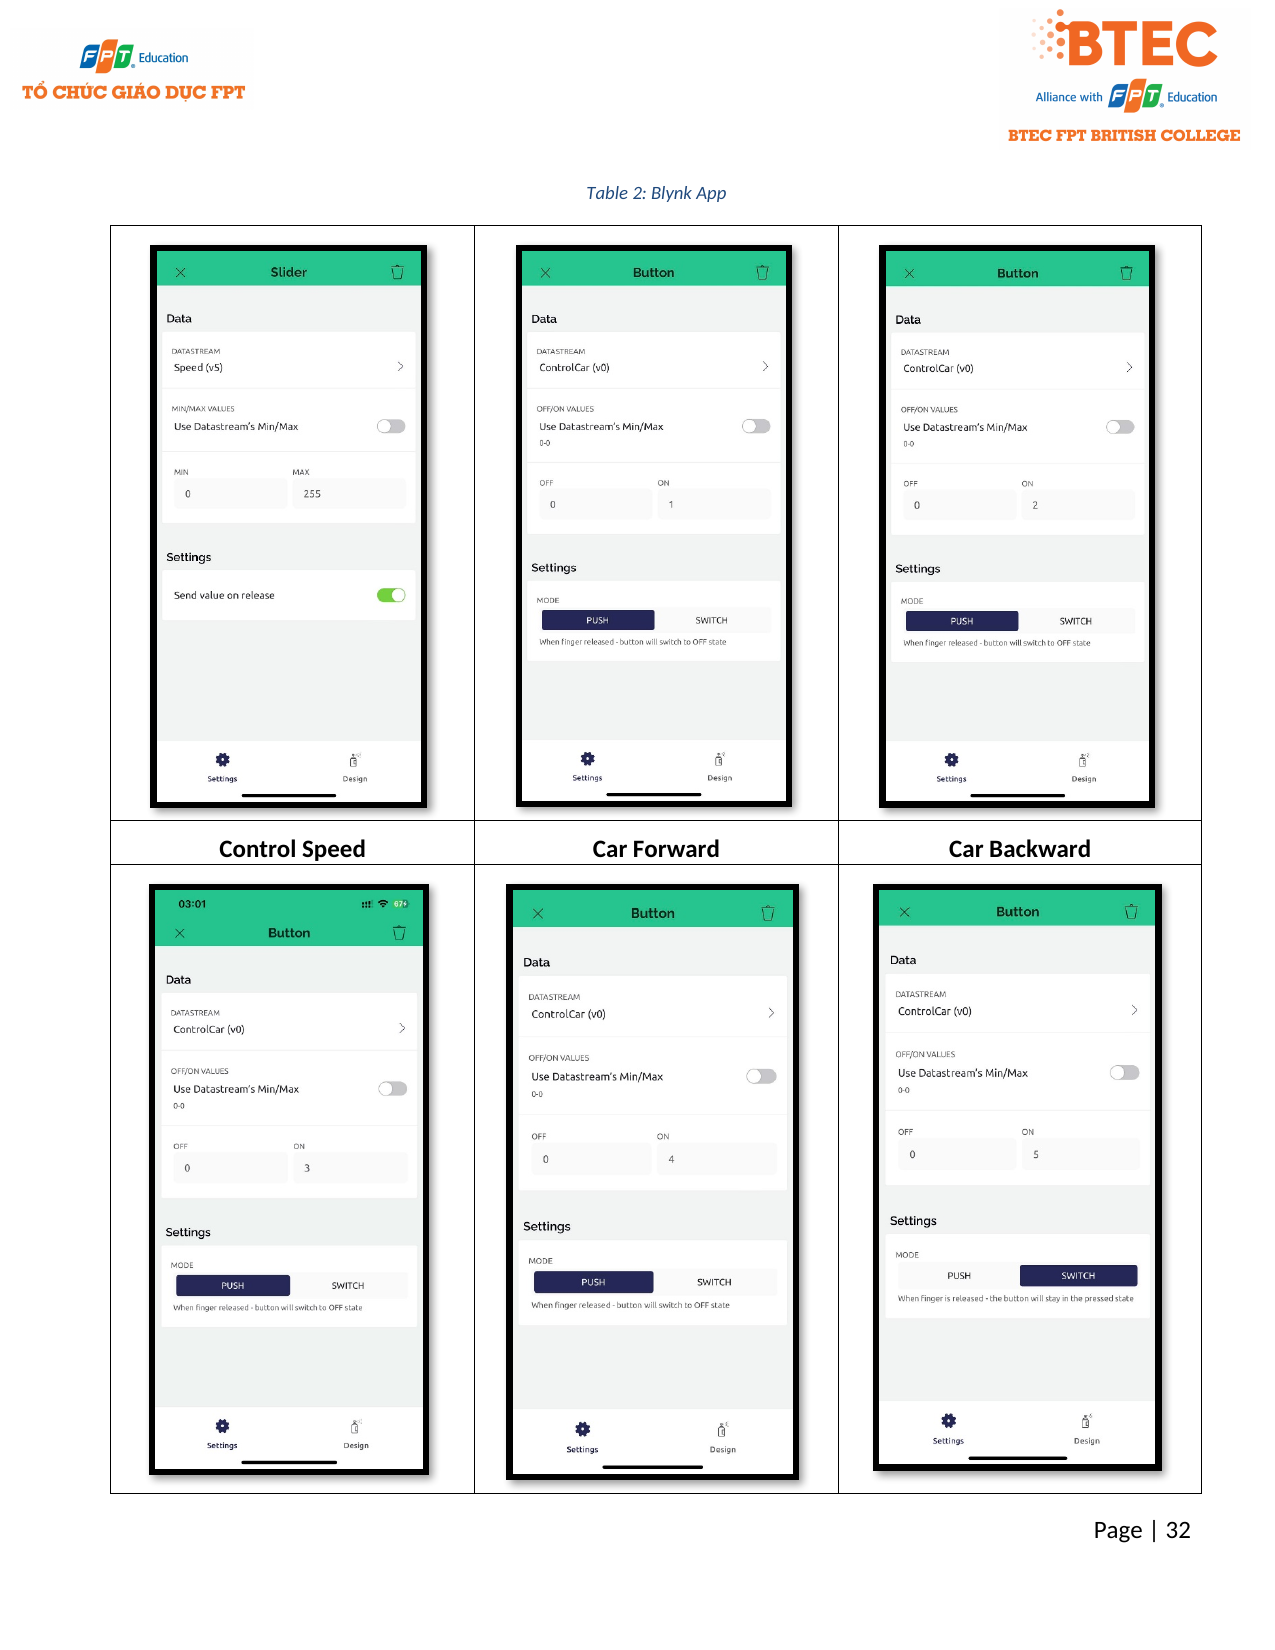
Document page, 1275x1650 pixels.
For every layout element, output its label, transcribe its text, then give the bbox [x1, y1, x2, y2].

picture [522, 251, 786, 801]
table_header [475, 226, 838, 820]
picture [879, 890, 1155, 1464]
picture [886, 251, 1149, 801]
table_cell Car Forward [475, 821, 838, 864]
picture [998, 8, 1251, 150]
table_cell [475, 865, 838, 1493]
picture [513, 890, 793, 1474]
table_cell Control Speed [111, 821, 474, 864]
picture [157, 251, 421, 802]
table_header [839, 226, 1201, 820]
picture [155, 890, 423, 1469]
table_header [111, 226, 474, 820]
table_cell Car Backward [839, 821, 1201, 864]
table_cell [839, 865, 1201, 1493]
table_cell [111, 865, 474, 1493]
picture [10, 28, 254, 110]
